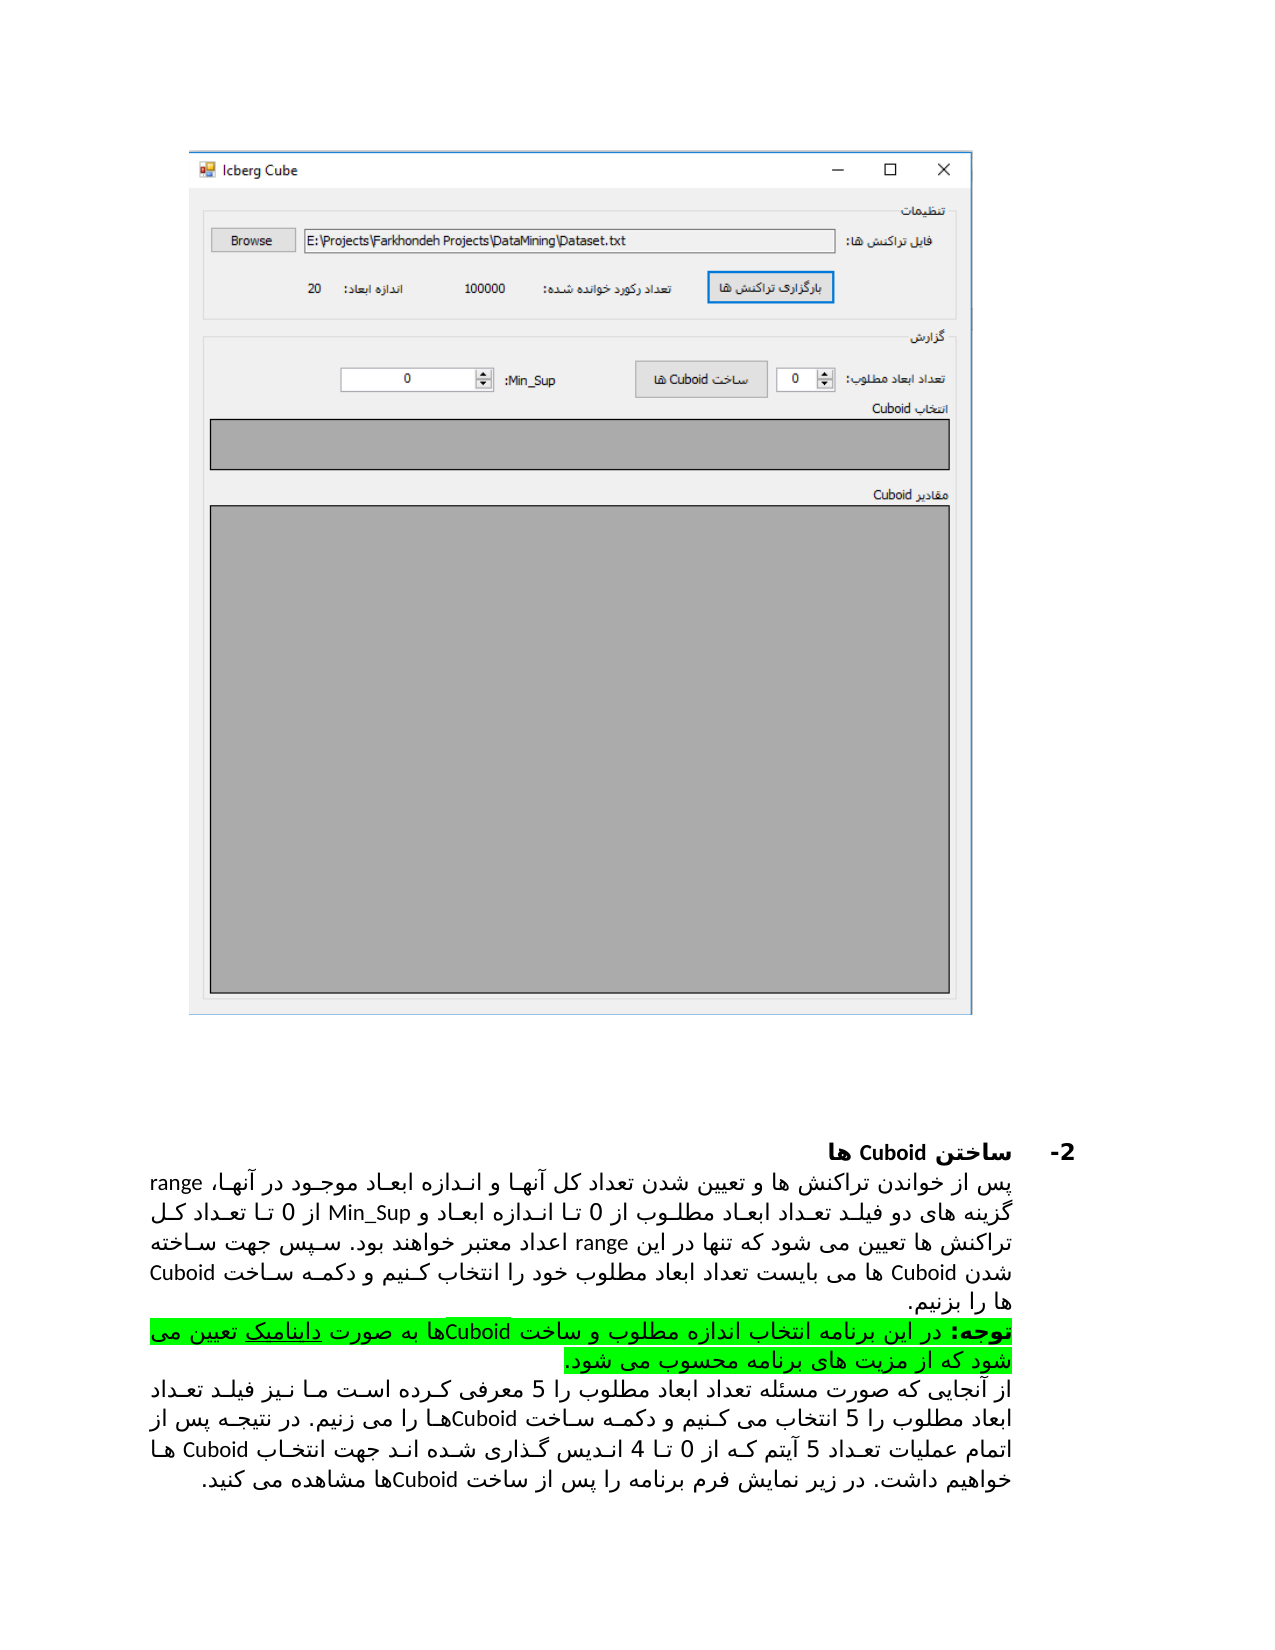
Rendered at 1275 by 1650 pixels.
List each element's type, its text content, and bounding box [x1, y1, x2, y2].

picture [189, 150, 973, 1015]
list ساختن Cuboid ها [150, 1138, 1050, 1166]
list پس از خواندن تراکنش ها و تعیین شدن تعداد کل آنها و اندازه ابعاد موجود در آنها، range گزینه های دو فیلد تعداد ابعاد مطلوب از 0 تا اندازه ابعاد و Min_Sup از 0 تا تعداد کل تراکنش ها تعیین می شود که تنها در این range اعداد معتبر خواهند بود. سپس جهت ساخته شدن Cuboid ها می بایست تعداد ابعاد مطلوب خود را انتخاب کنیم و دکمه ساخت Cuboid ها را بزنیم. [150, 1168, 1012, 1315]
list توجه: در این برنامه انتخاب اندازه مطلوب و ساخت Cuboidها به صورت داینامیک تعیین می شود که از مزیت های برنامه محسوب می شود. [150, 1345, 1012, 1374]
list از آنجایی که صورت مسئله تعداد ابعاد مطلوب را 5 معرفی کرده است ما نیز فیلد تعداد ابعاد مطلوب را 5 انتخاب می کنیم و دکمه ساخت Cuboidها را می زنیم. در نتیجه پس از اتمام عملیات تعداد 5 آیتم که از 0 تا 4 اندیس گذاری شده اند جهت انتخاب Cuboid ها خواهیم داشت. در زیر نمایش فرم برنامه را پس از ساخت Cuboidها مشاهده می کنید. [150, 1376, 1012, 1493]
